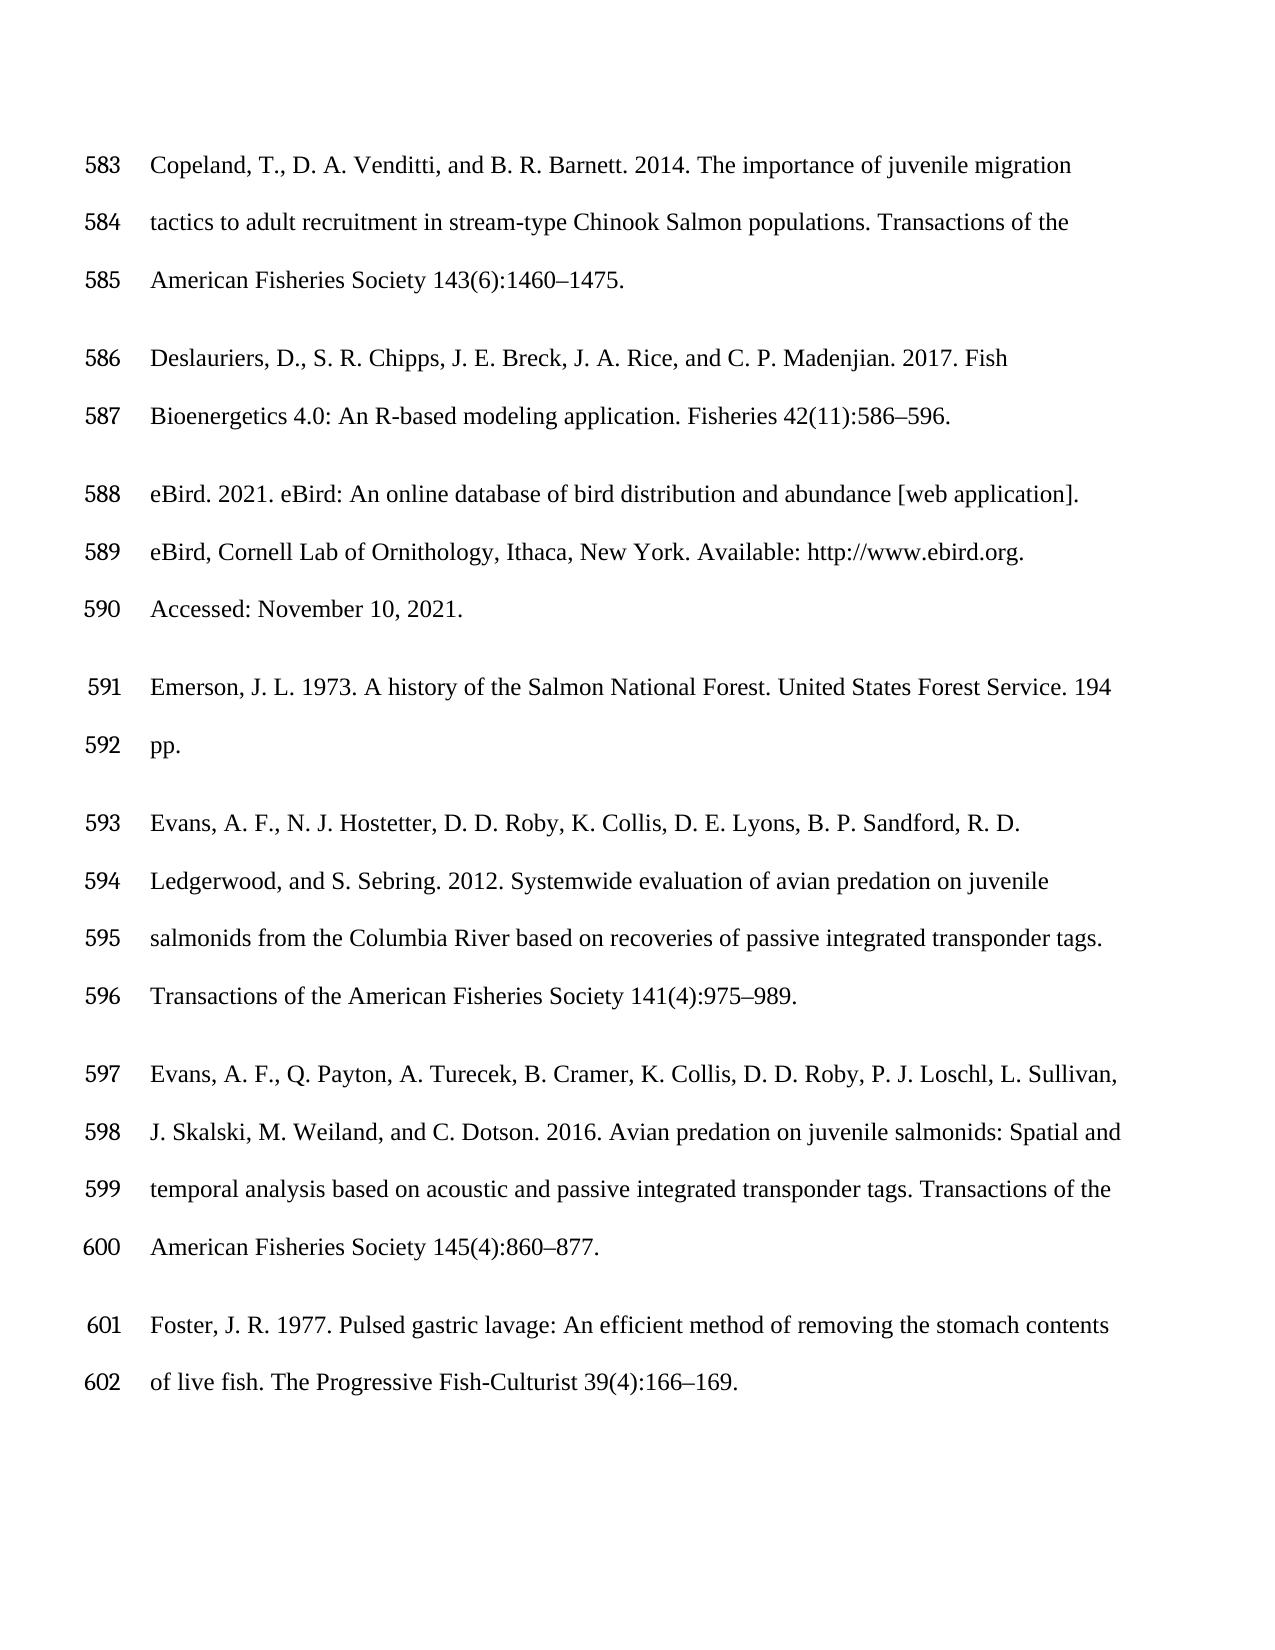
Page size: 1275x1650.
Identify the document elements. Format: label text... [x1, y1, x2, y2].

text Evans, A. F., Q. Payton, A. Turecek, B. Cramer, K. Collis, D. D. Roby, P. J. Loschl, L. Sullivan, J. Skalski, M. Weiland, and C. Dotson. 2016. Avian predation on juvenile salmonids: Spatial and temporal analysis based on acoustic and passive integrated transponder tags. Transactions of the American Fisheries Society 145(4):860–877. [150, 1059, 1125, 1260]
text Evans, A. F., N. J. Hostetter, D. D. Roby, K. Collis, D. E. Lyons, B. P. Sandford, R. D. Ledgerwood, and S. Sebring. 2012. Systemwide evaluation of avian predation on juvenile salmonids from the Columbia River based on recoveries of passive integrated transponder tags. Transactions of the American Fisheries Society 141(4):975–989. [150, 808, 1125, 1009]
text Foster, J. R. 1977. Pulsed gastric lavage: An efficient method of removing the stomach contents of live fish. The Progressive Fish-Culturist 39(4):166–169. [150, 1310, 1125, 1396]
text eBird. 2021. eBird: An online database of bird distribution and abundance [web application]. eBird, Cornell Lab of Ornithology, Ithaca, New York. Available: http://www.ebird.org. Accessed: November 10, 2021. [150, 479, 1125, 623]
text Emerson, J. L. 1973. A history of the Salmon National Forest. United States Forest Service. 194 pp. [150, 672, 1125, 759]
text Copeland, T., D. A. Venditti, and B. R. Barnett. 2014. The importance of juvenile migration tactics to adult recruitment in stream-type Chinook Salmon populations. Transactions of the American Fisheries Society 143(6):1460–1475. [150, 150, 1125, 294]
text Deslauriers, D., S. R. Chipps, J. E. Breck, J. A. Rice, and C. P. Madenjian. 2017. Fish Bioenergetics 4.0: An R-based modeling application. Fisheries 42(11):586–596. [150, 343, 1125, 429]
